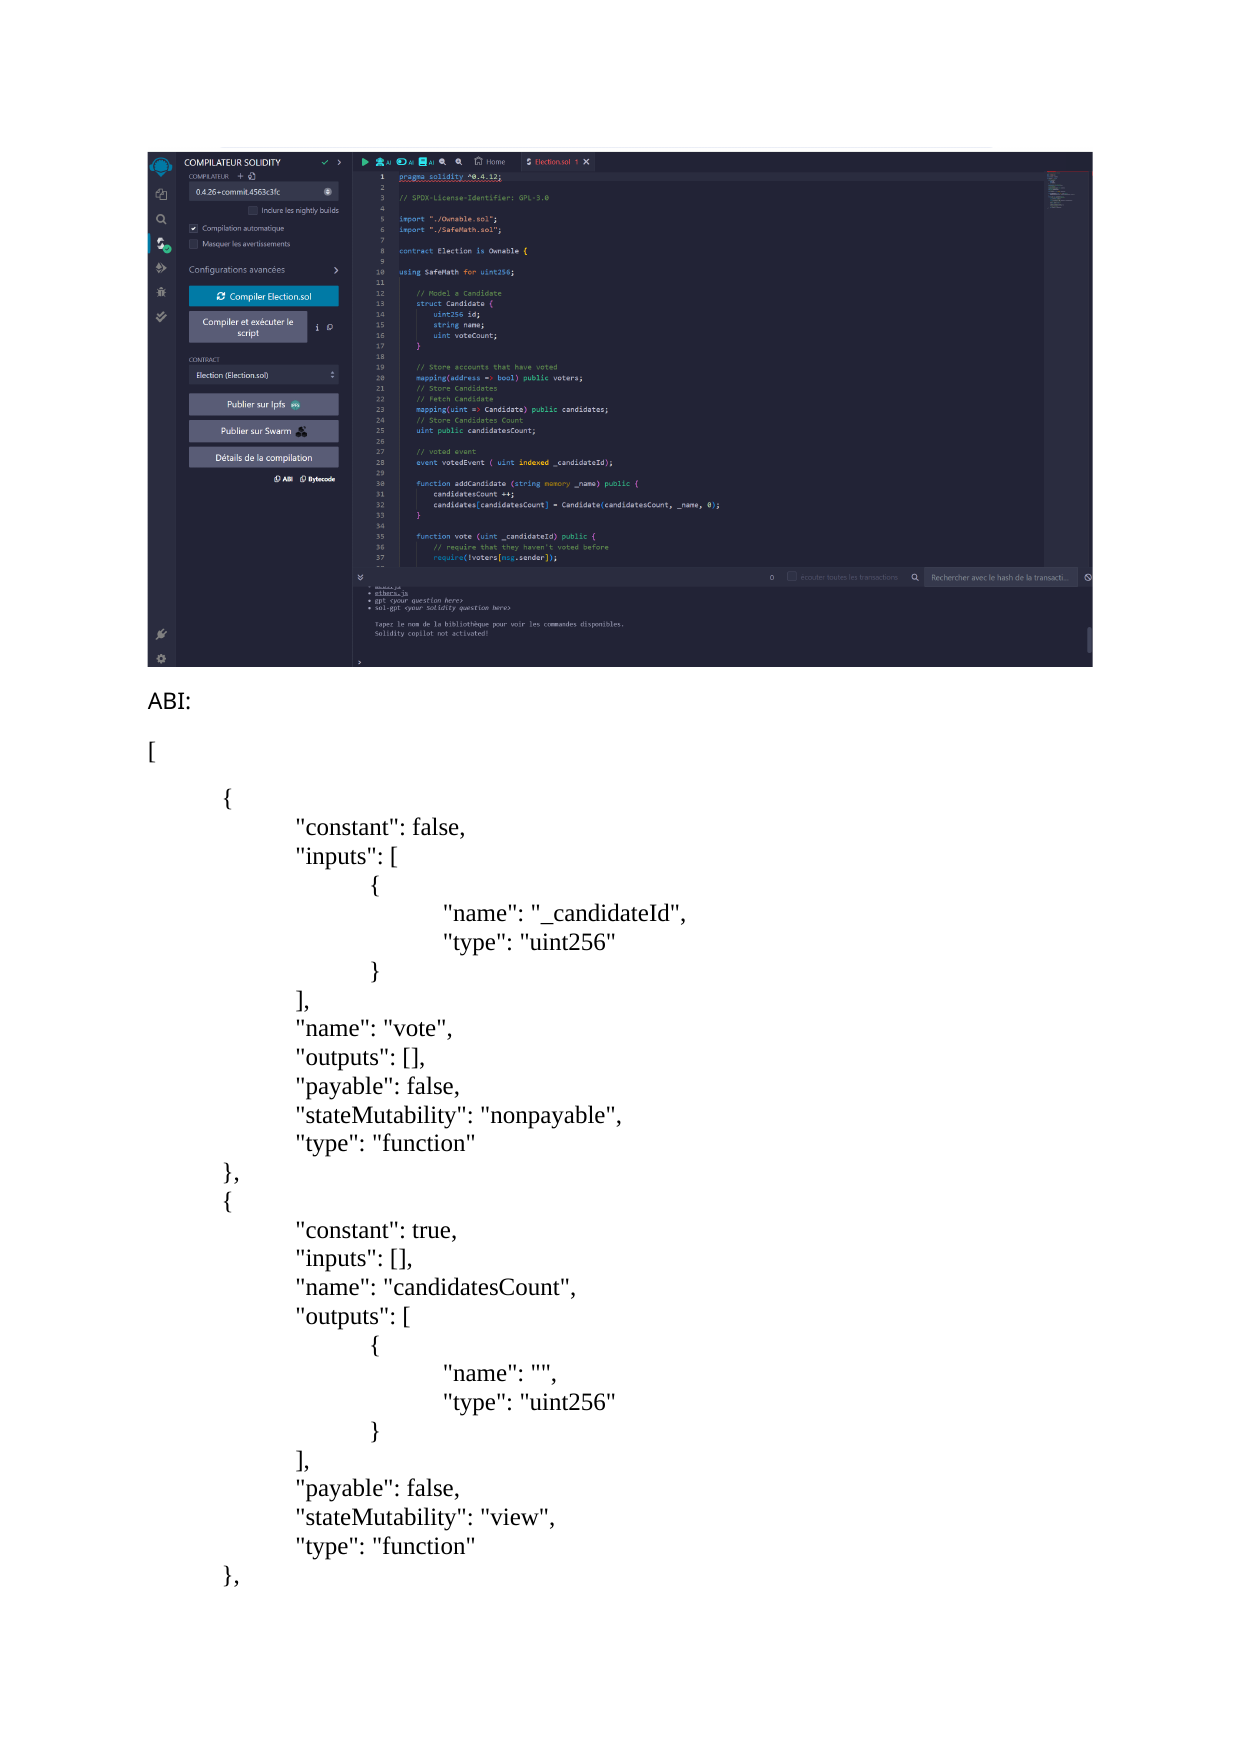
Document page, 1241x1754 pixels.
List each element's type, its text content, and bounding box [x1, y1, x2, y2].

text "type": "function" [148, 1531, 1093, 1560]
text "name": "vote", [148, 1013, 1093, 1042]
text "payable": false, [148, 1071, 1093, 1100]
text "payable": false, [148, 1473, 1093, 1502]
text "stateMutability": "view", [148, 1502, 1093, 1531]
text }, [148, 1157, 1093, 1186]
text "outputs": [ [148, 1301, 1093, 1330]
picture [147, 147, 1093, 667]
text "type": "uint256" [148, 927, 1093, 956]
text [ [148, 736, 1093, 764]
text "type": "uint256" [148, 1387, 1093, 1416]
text { [148, 1186, 1093, 1215]
text } [148, 1416, 1093, 1445]
text ], [148, 1445, 1093, 1473]
text "constant": true, [148, 1215, 1093, 1243]
text "inputs": [], [148, 1243, 1093, 1272]
text "name": "", [148, 1358, 1093, 1387]
text ABI: [148, 685, 1093, 717]
text "outputs": [], [148, 1042, 1093, 1071]
text "name": "candidatesCount", [148, 1272, 1093, 1301]
text { [148, 870, 1093, 898]
text { [148, 783, 1093, 812]
text "type": "function" [148, 1128, 1093, 1157]
text }, [148, 1560, 1093, 1588]
text "constant": false, [148, 812, 1093, 841]
text "name": "_candidateId", [148, 898, 1093, 927]
text "inputs": [ [148, 841, 1093, 870]
text } [148, 956, 1093, 985]
text ], [148, 985, 1093, 1013]
text "stateMutability": "nonpayable", [148, 1100, 1093, 1128]
text { [148, 1330, 1093, 1358]
